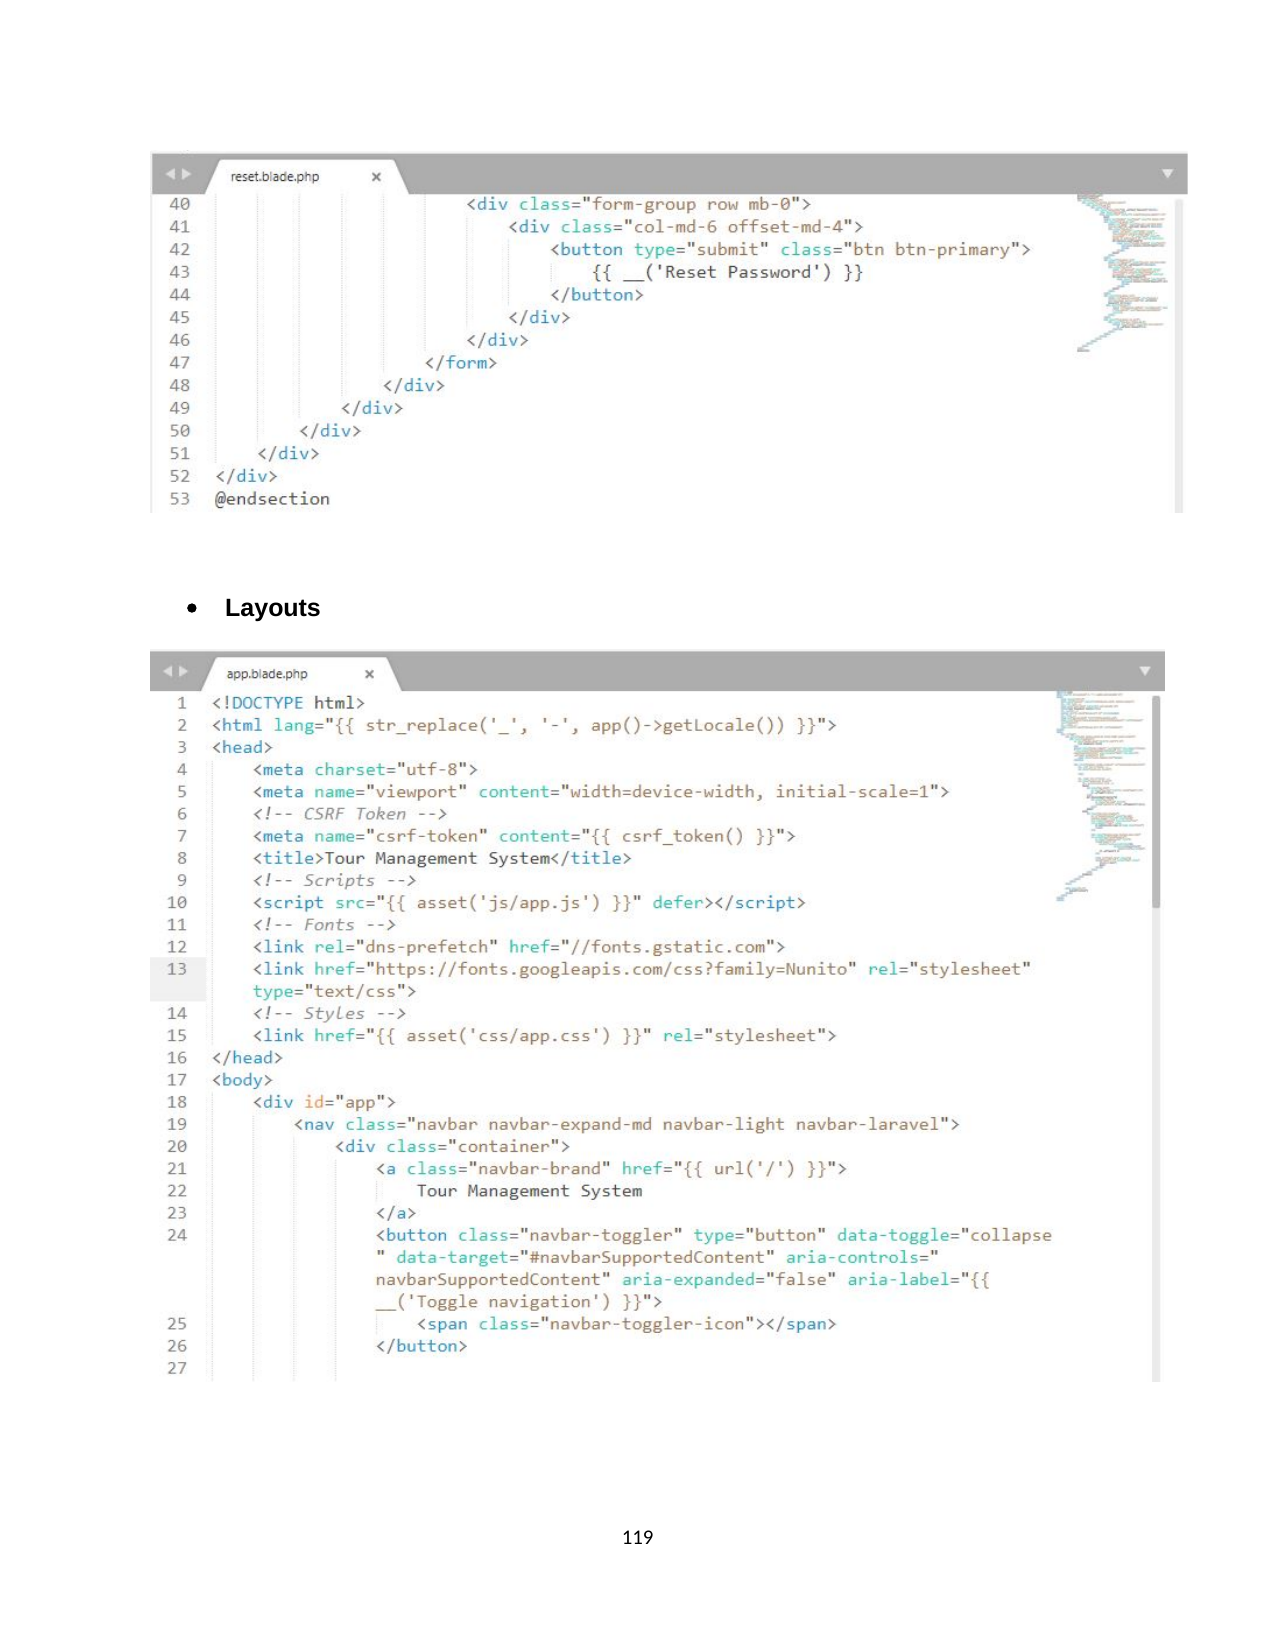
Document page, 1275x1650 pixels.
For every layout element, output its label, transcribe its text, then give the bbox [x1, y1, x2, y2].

picture [150, 649, 1165, 1382]
picture [150, 150, 1188, 513]
list Layouts [187, 593, 1125, 622]
